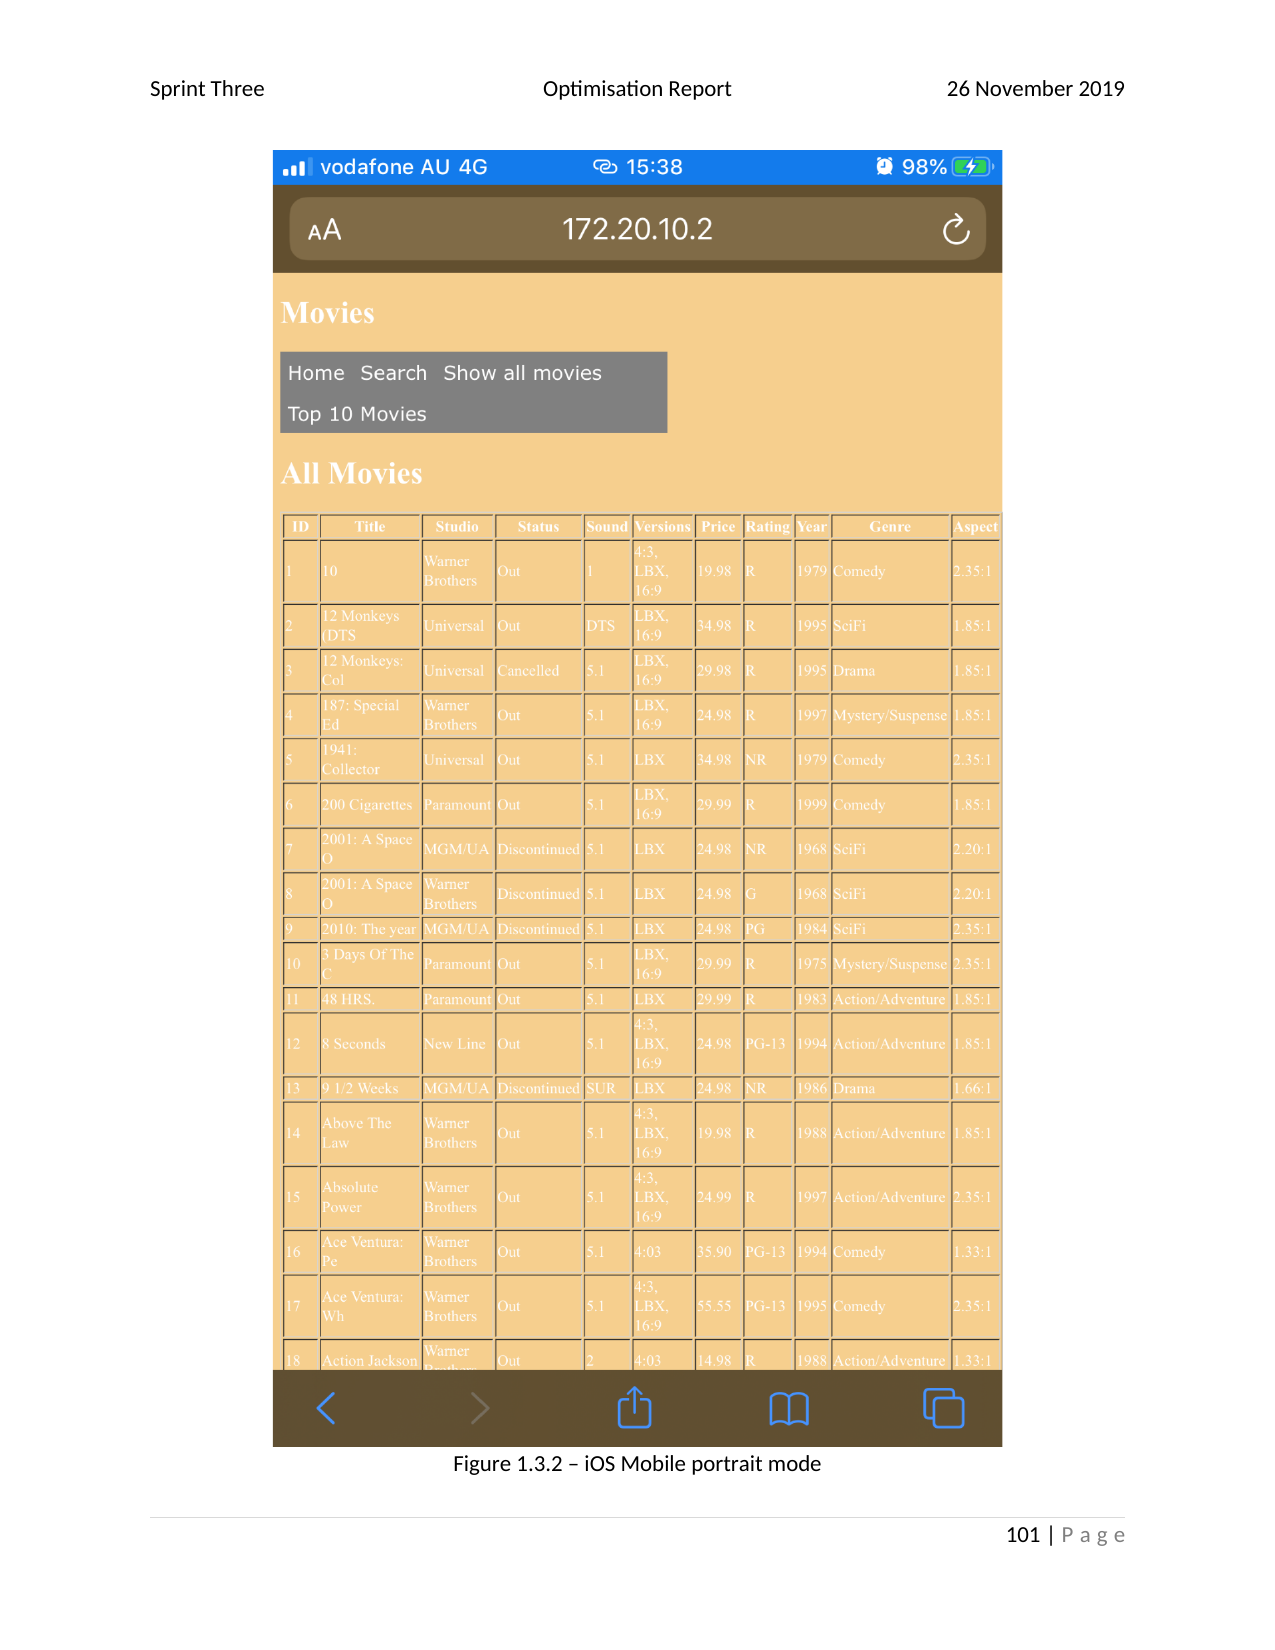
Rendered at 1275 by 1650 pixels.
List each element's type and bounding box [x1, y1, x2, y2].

text [150, 150, 1125, 1477]
picture [272, 150, 1003, 1447]
